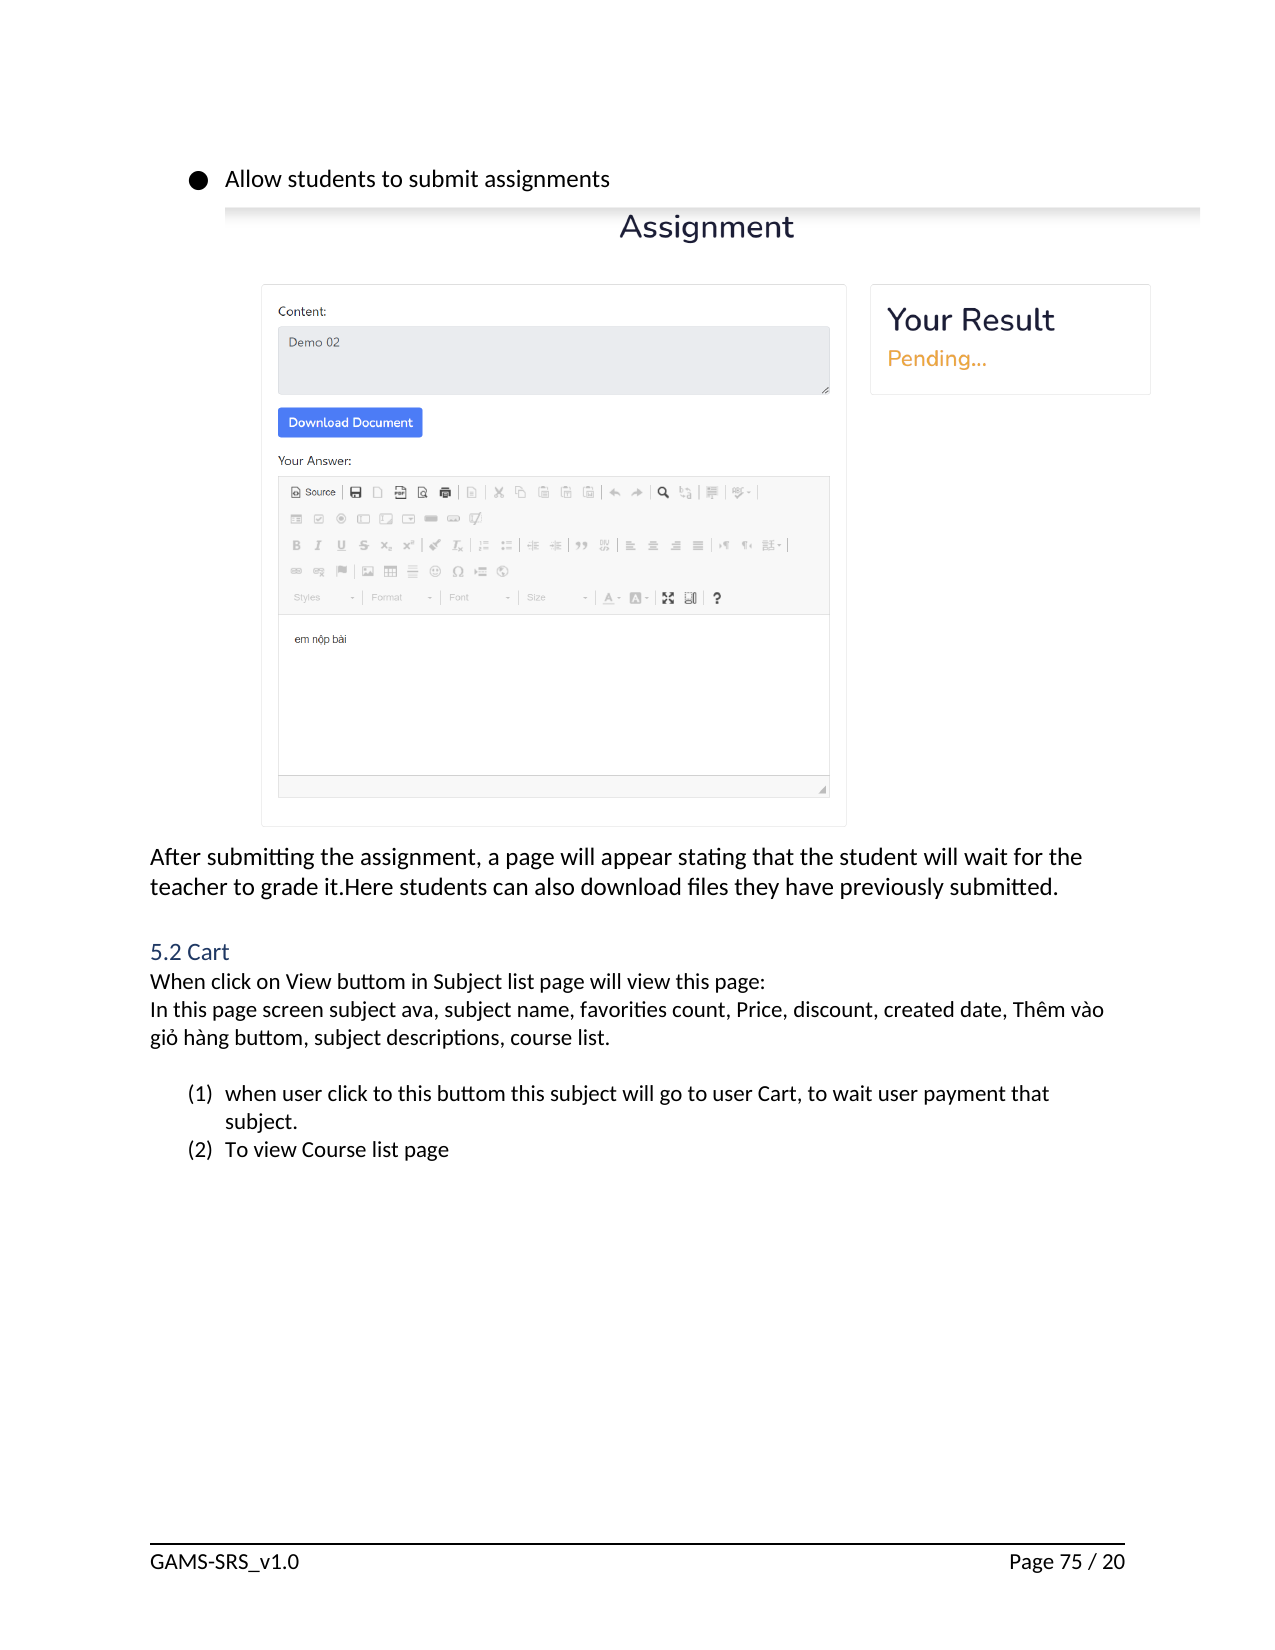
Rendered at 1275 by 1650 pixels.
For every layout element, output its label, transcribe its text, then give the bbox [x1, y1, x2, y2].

subtitle 5.2 Cart [150, 937, 1125, 967]
text After submitting the assignment, a page will appear stating that the student will wait for the teacher to grade it.Here students can also download files they have previously submitted. [150, 841, 1125, 902]
text When click on View buttom in Subject list page will view this page: [150, 967, 1125, 995]
text In this page screen subject ava, subject name, favorities count, Price, discount, created date, Thêm vào giỏ hàng buttom, subject descriptions, course list. [150, 995, 1125, 1051]
picture [225, 205, 1200, 839]
list Allow students to submit assignments [187, 150, 1125, 201]
list when user click to this buttom this subject will go to user Cart, to wait user payment that subject. [187, 1079, 1125, 1135]
list To view Course list page [187, 1135, 1125, 1163]
